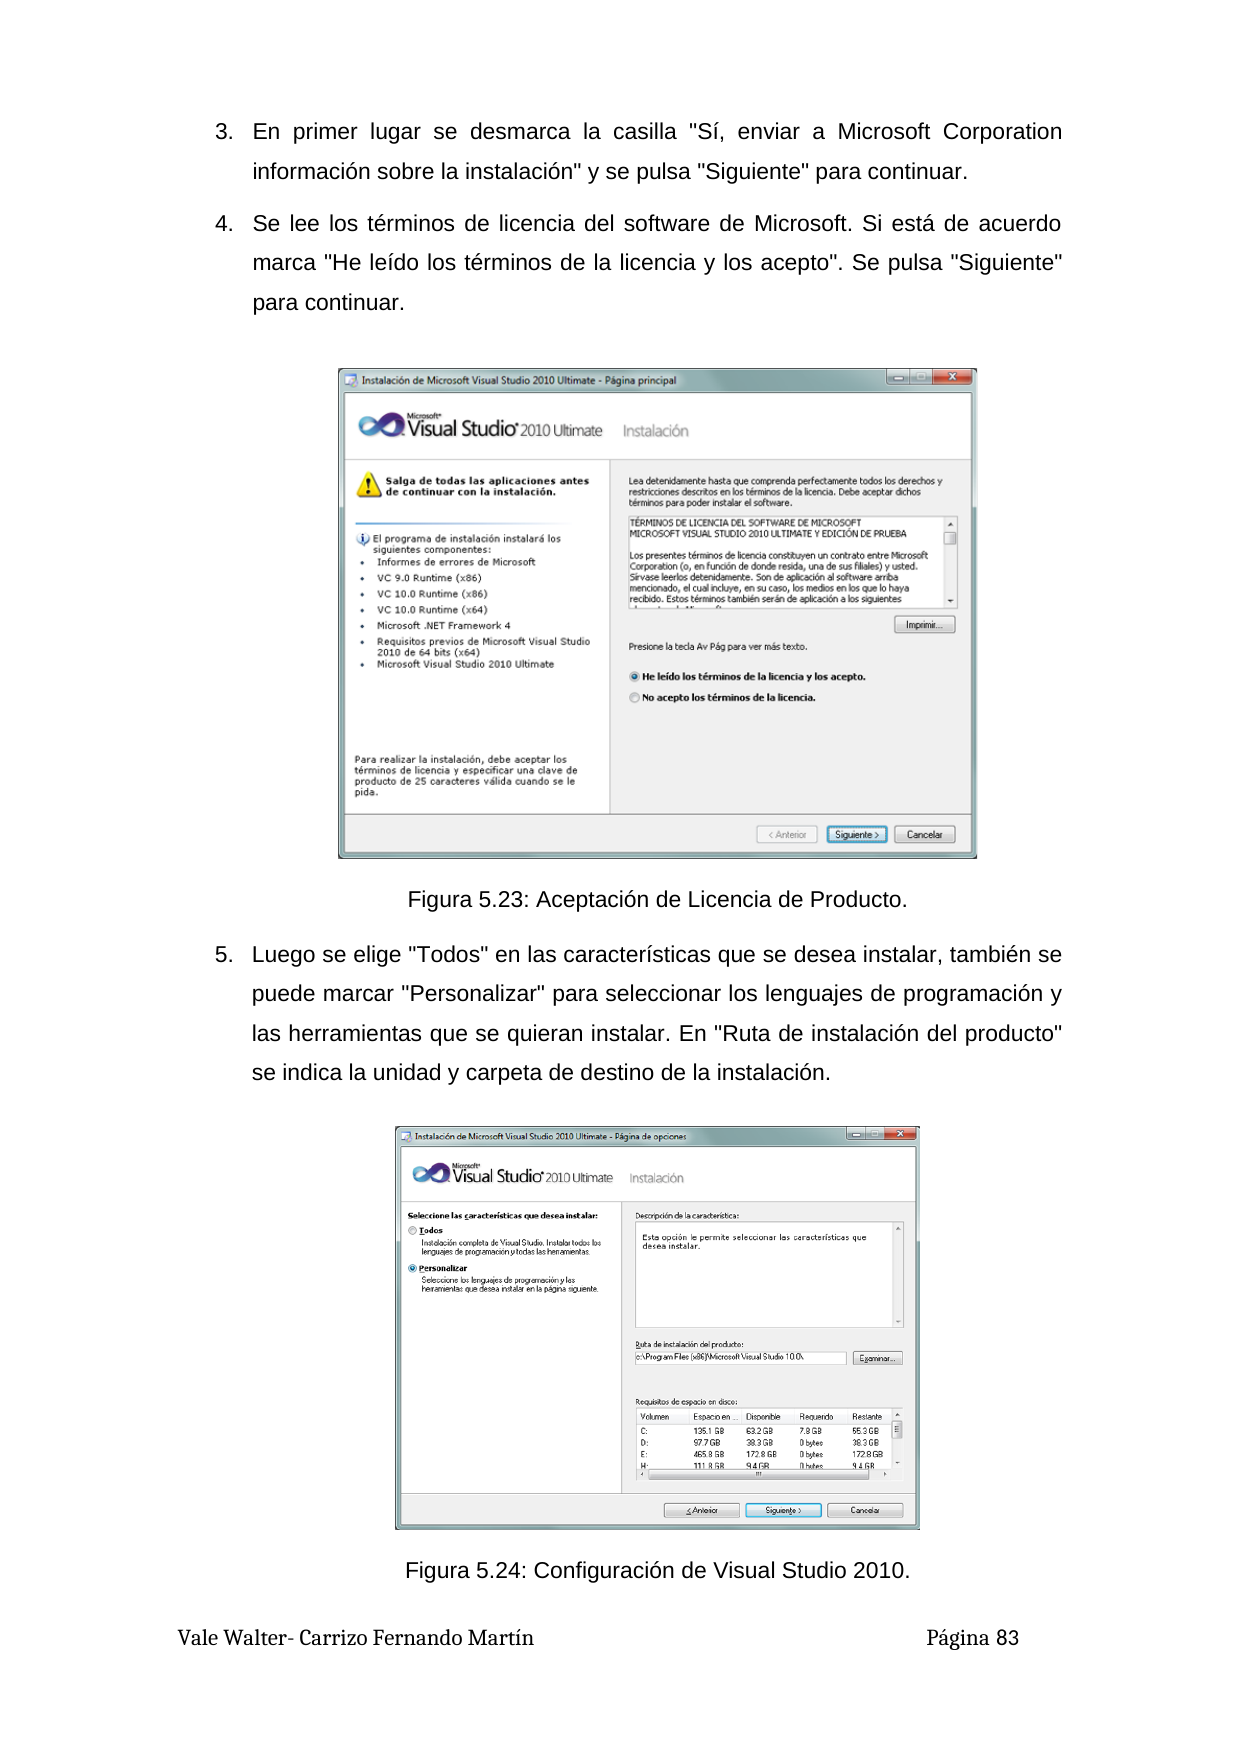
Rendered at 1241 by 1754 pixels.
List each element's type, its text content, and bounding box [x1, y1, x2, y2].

text Figura 5.24: Configuración de Visual Studio 2010. [252, 1557, 1063, 1583]
text Figura 5.23: Aceptación de Licencia de Producto. [252, 886, 1063, 913]
list Luego se elige "Todos" en las características que se desea instalar, también se puede marcar "Personalizar" para seleccionar los lenguajes de programación y las herramientas que se quieran instalar. En "Ruta de instalación del producto" se indica la unidad y carpeta de destino de la instalación. [214, 941, 1063, 1086]
list En primer lugar se desmarca la casilla "Sí, enviar a Microsoft Corporation información sobre la instalación" y se pulsa "Siguiente" para continuar. [215, 118, 1063, 184]
list Se lee los términos de licencia del software de Microsoft. Si está de acuerdo marca "He leído los términos de la licencia y los acepto". Se pulsa "Siguiente" para continuar. [215, 209, 1063, 315]
picture [395, 1126, 920, 1530]
picture [338, 368, 978, 859]
